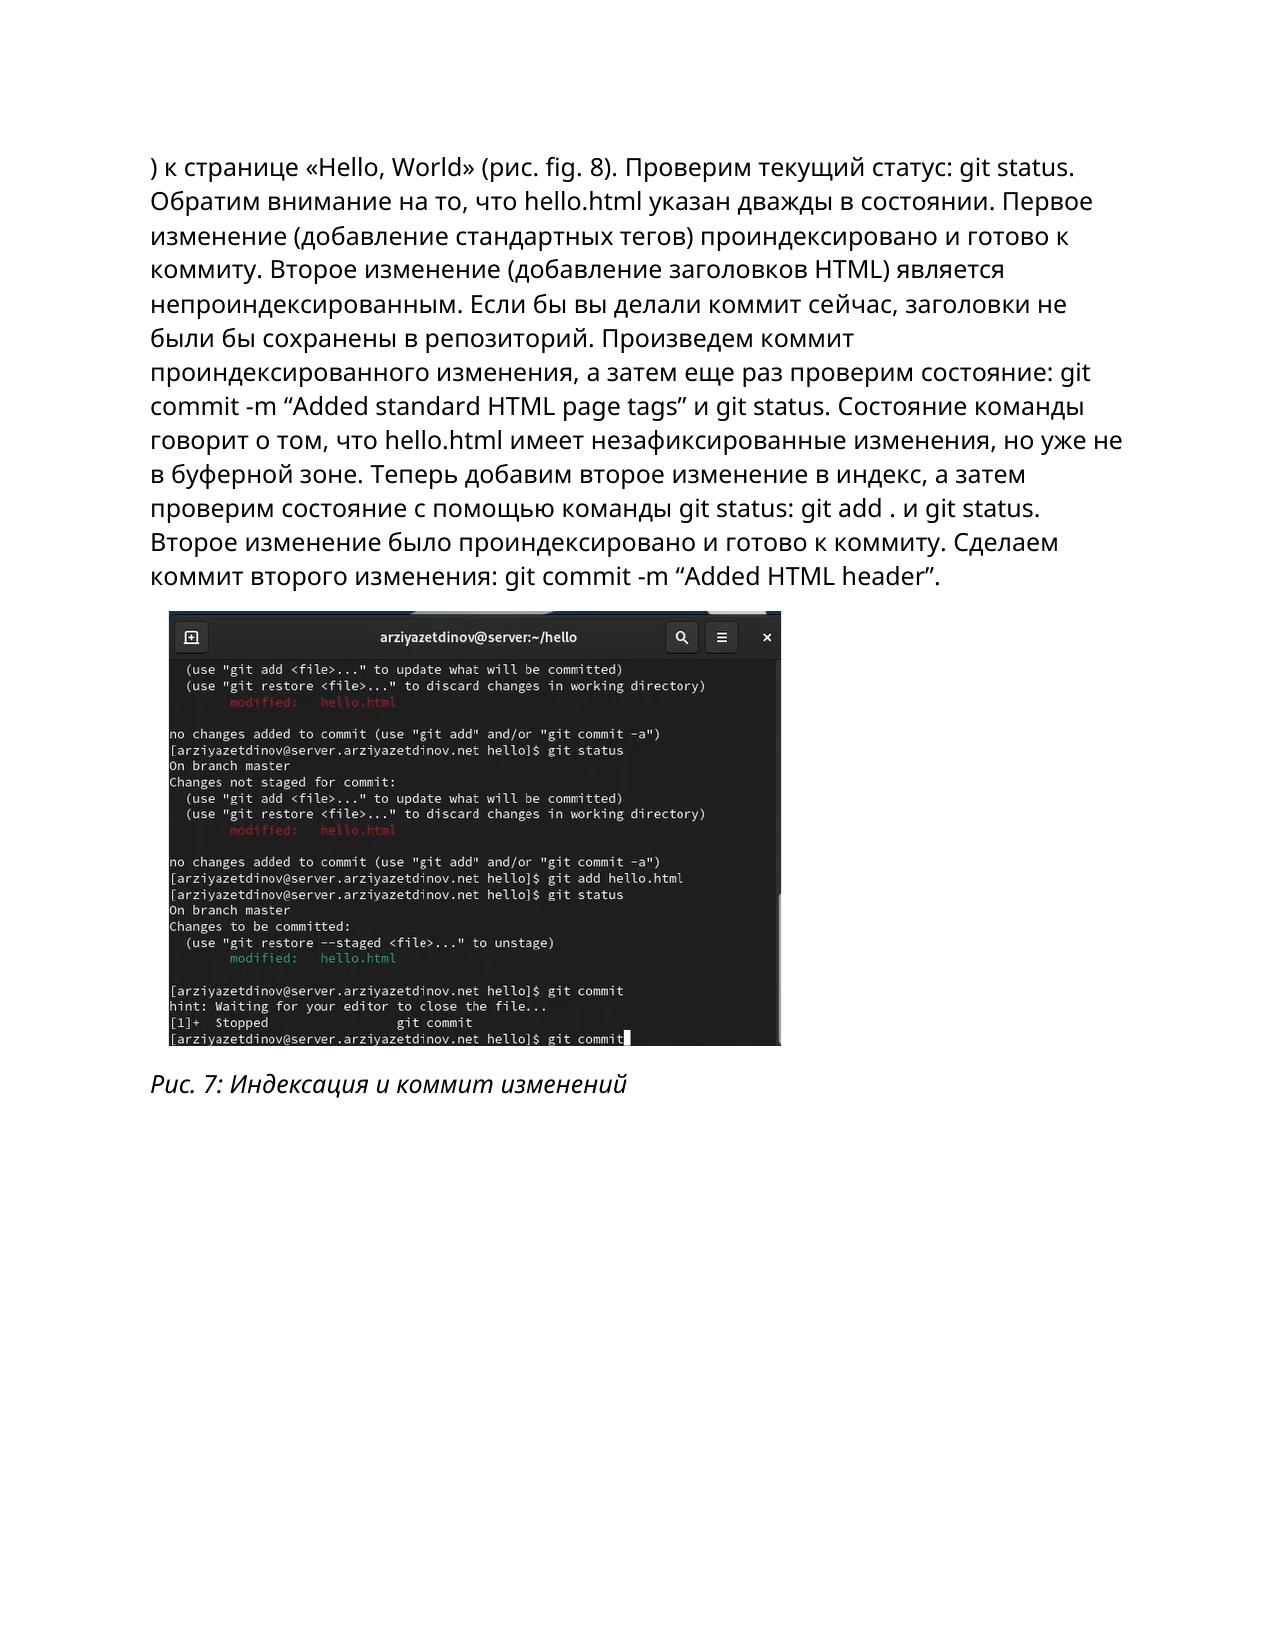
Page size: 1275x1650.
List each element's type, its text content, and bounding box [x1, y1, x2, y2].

picture [168, 611, 782, 1046]
text ) к странице «Hello, World» (рис. fig. 8). Проверим текущий статус: git status. Обратим внимание на то, что hello.html указан дважды в состоянии. Первое изменение (добавление стандартных тегов) проиндексировано и готово к коммиту. Второе изменение (добавление заголовков HTML) является непроиндексированным. Если бы вы делали коммит сейчас, заголовки не были бы сохранены в репозиторий. Произведем коммит проиндексированного изменения, а затем еще раз проверим состояние: git commit -m “Added standard HTML page tags” и git status. Состояние команды говорит о том, что hello.html имеет незафиксированные изменения, но уже не в буферной зоне. Теперь добавим второе изменение в индекс, а затем проверим состояние с помощью команды git status: git add . и git status. Второе изменение было проиндексировано и готово к коммиту. Сделаем коммит второго изменения: git commit -m “Added HTML header”. [150, 150, 1125, 593]
text Рис. 7: Индексация и коммит изменений [150, 1067, 1125, 1101]
